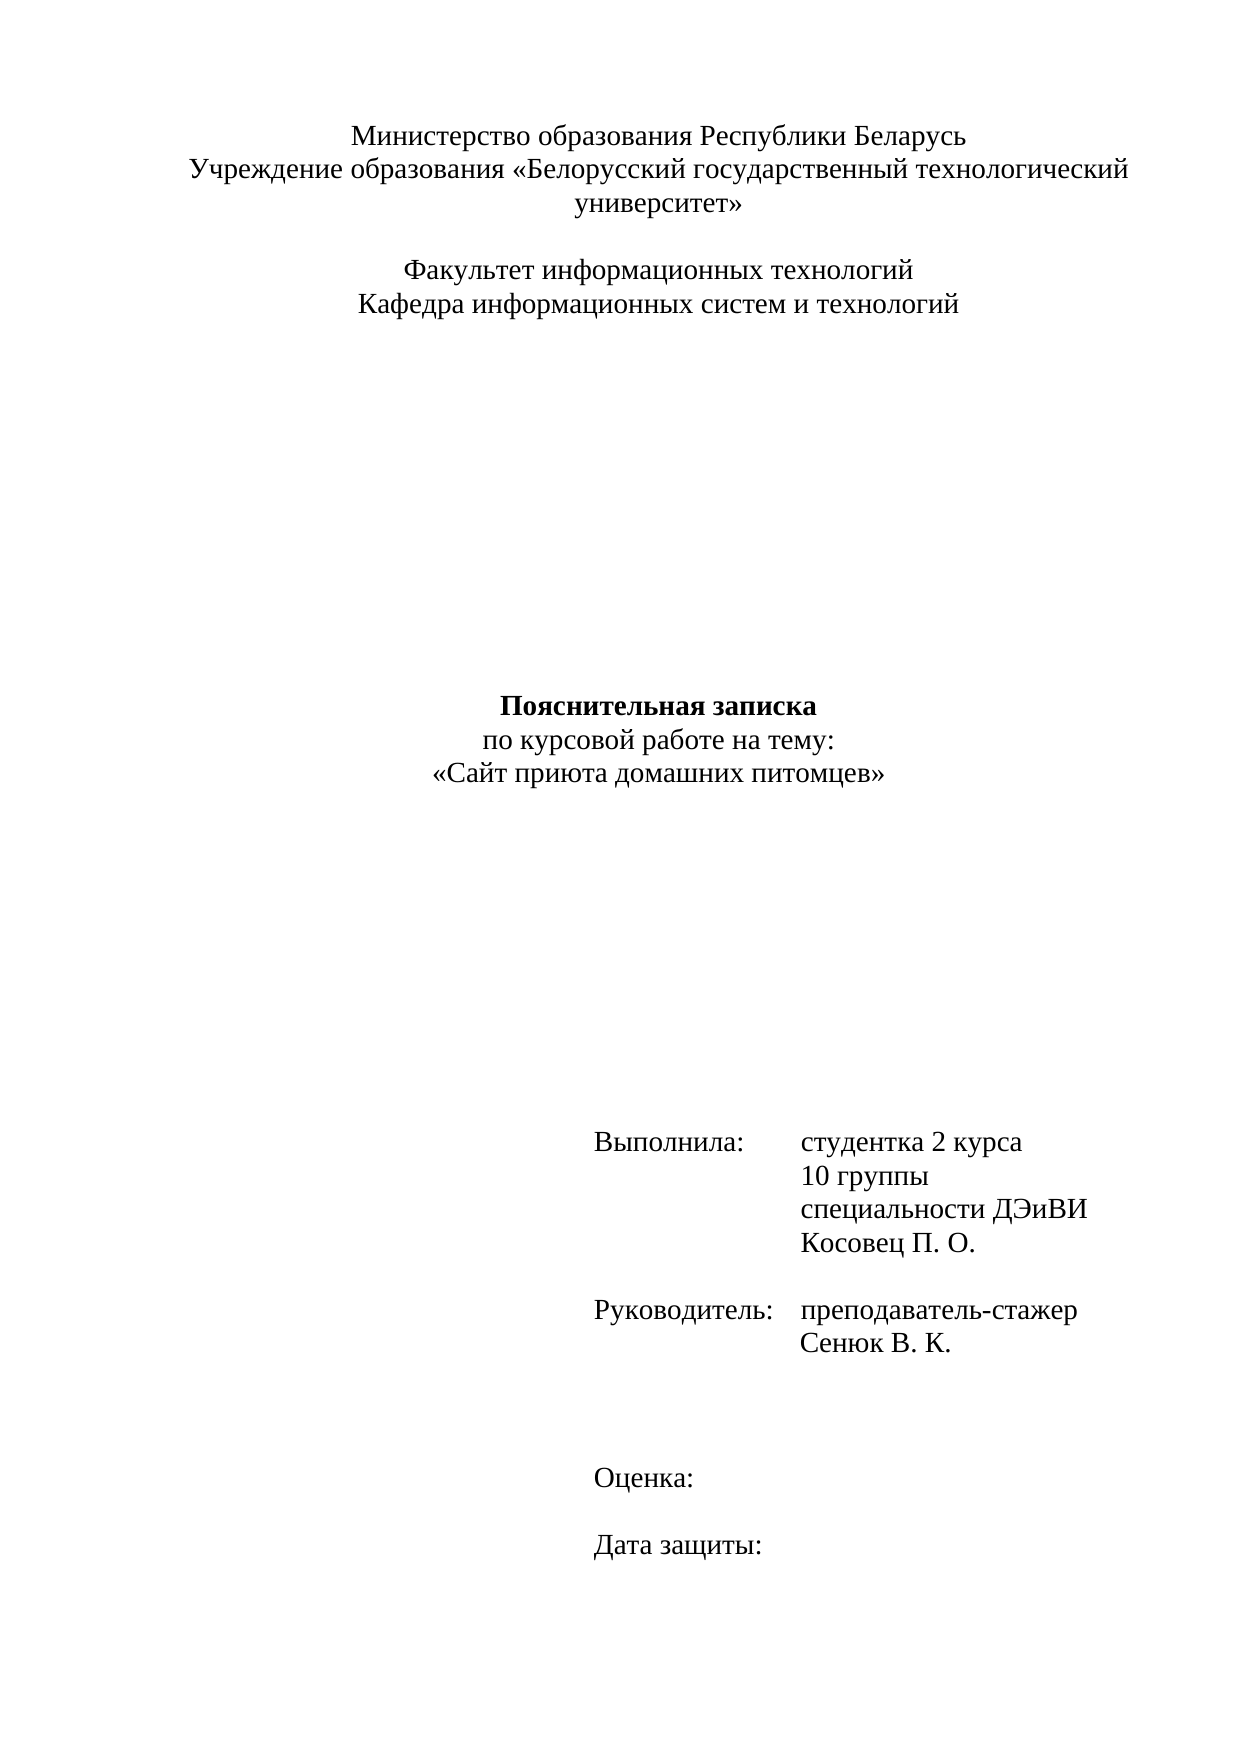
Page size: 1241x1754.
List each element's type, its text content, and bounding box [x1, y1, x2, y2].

text Факультет информационных технологий [136, 252, 1181, 286]
text Руководитель: преподаватель-стажер [136, 1292, 1181, 1326]
text «Сайт приюта домашних питомцев» [136, 755, 1181, 789]
text университет» [136, 185, 1181, 219]
text Косовец П. О. [136, 1225, 1181, 1258]
text 10 группы [136, 1158, 1181, 1191]
subtitle Пояснительная записка [136, 688, 1181, 722]
text Дата защиты: [136, 1527, 1181, 1560]
text Кафедра информационных систем и технологий [136, 286, 1181, 319]
text по курсовой работе на тему: [136, 722, 1181, 755]
text Учреждение образования «Белорусский государственный технологический [136, 152, 1181, 185]
text Министерство образования Республики Беларусь [136, 118, 1181, 152]
text Сенюк В. К. [342, 1326, 1181, 1359]
text Выполнила: студентка 2 курса [136, 1124, 1181, 1158]
text специальности ДЭиВИ [136, 1191, 1181, 1225]
text Оценка: [136, 1460, 1181, 1493]
